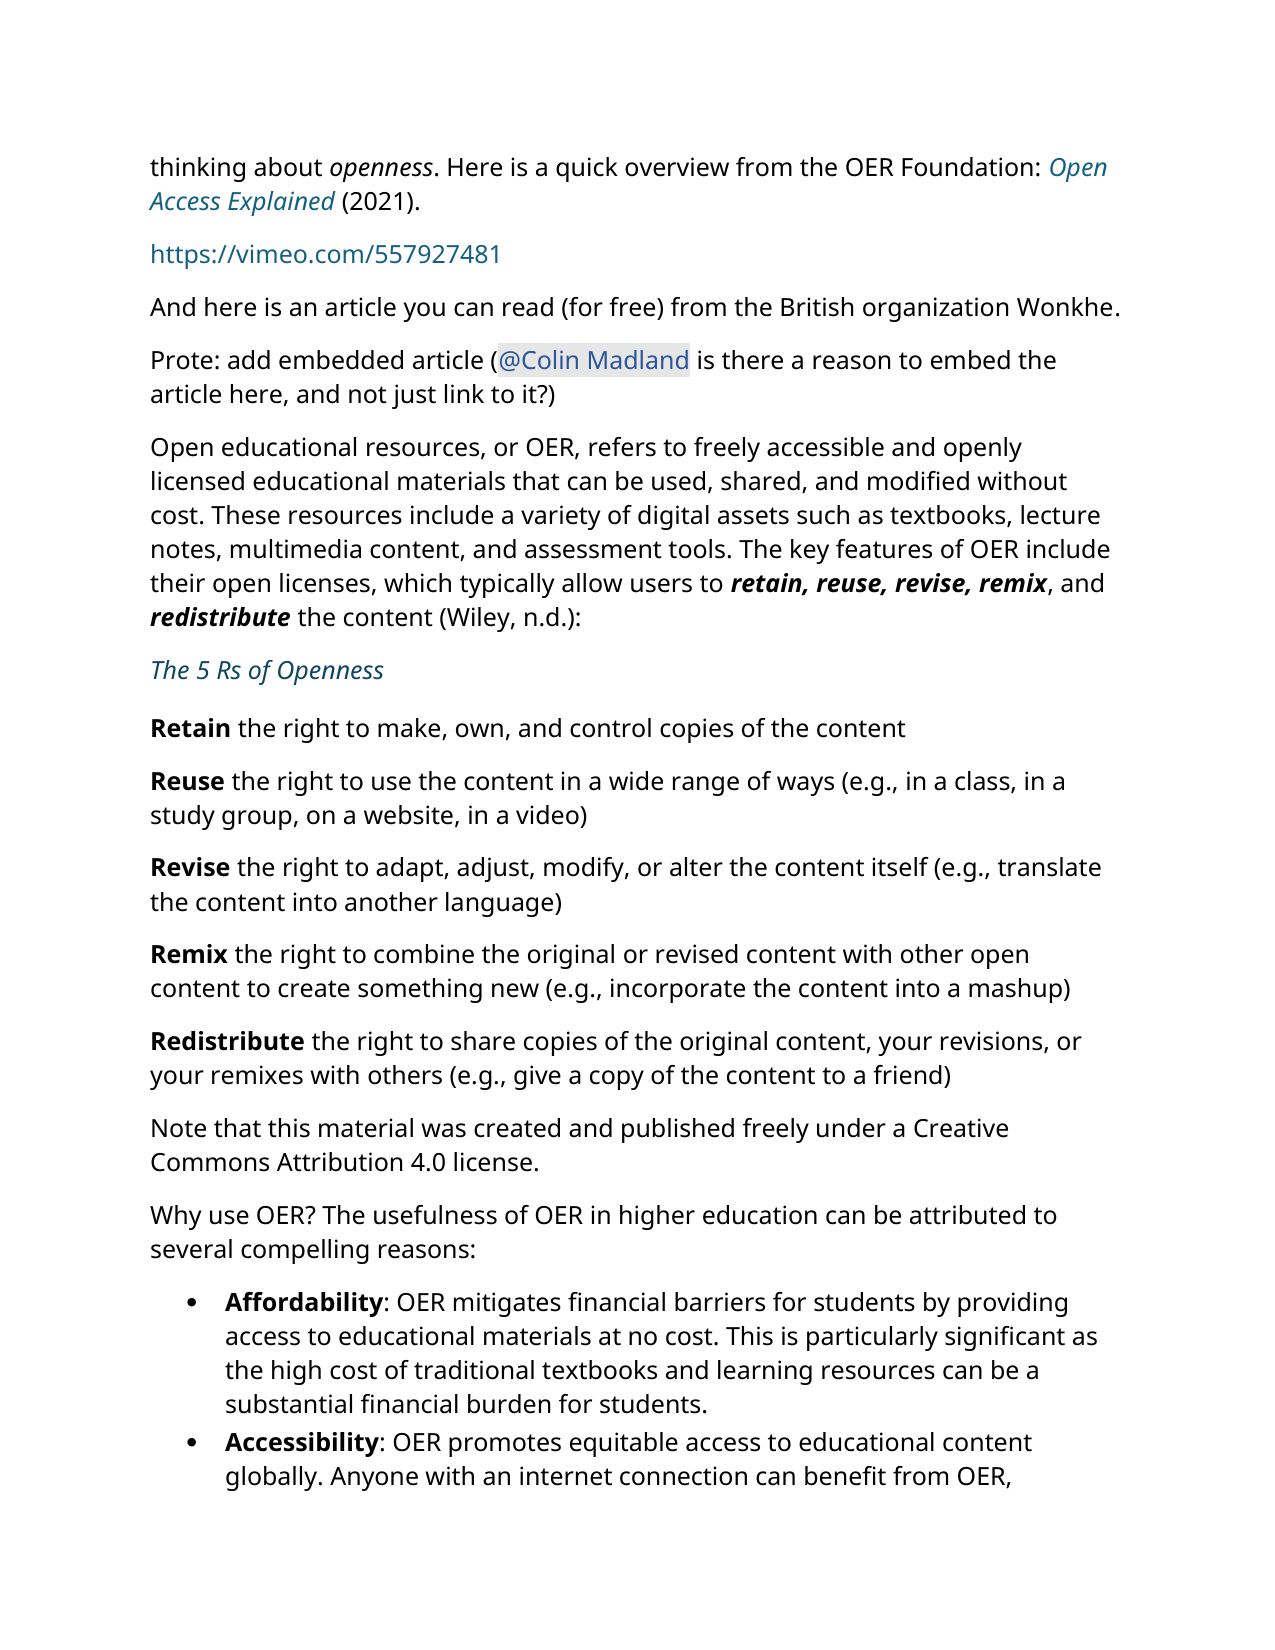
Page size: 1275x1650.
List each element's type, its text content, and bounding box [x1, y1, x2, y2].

list Affordability: OER mitigates financial barriers for students by providing access to educational materials at no cost. This is particularly significant as the high cost of traditional textbooks and learning resources can be a substantial financial burden for students. [187, 1284, 1125, 1421]
text Revise the right to adapt, adjust, modify, or alter the content itself (e.g., translate the content into another language) [150, 850, 1125, 918]
text Remix the right to combine the original or revised content with other open content to create something new (e.g., incorporate the content into a mashup) [150, 937, 1125, 1005]
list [187, 1424, 1125, 1493]
text https://vimeo.com/557927481 [150, 237, 1125, 271]
text @Colin Madland is there a reason to embed the article here, and not just link to it?) [150, 342, 1125, 411]
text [150, 150, 1125, 218]
text Reuse the right to use the content in a wide range of ways (e.g., in a class, in a study group, on a website, in a video) [150, 763, 1125, 831]
text Retain the right to make, own, and control copies of the content [150, 710, 1125, 744]
text And here is an article you can read (for free) from the British organization Wonkhe. [150, 290, 1125, 324]
subtitle The 5 Rs of Openness [150, 652, 1125, 687]
text Redistribute the right to share copies of the original content, your revisions, or your remixes with others (e.g., give a copy of the content to a friend) [150, 1024, 1125, 1092]
text Note that this material was created and published freely under a Creative Commons Attribution 4.0 license. [150, 1111, 1125, 1179]
text Open educational resources, or OER, refers to freely accessible and openly licensed educational materials that can be used, shared, and modified without cost. These resources include a variety of digital assets such as textbooks, lecture notes, multimedia content, and assessment tools. The key features of OER include their open licenses, which typically allow users to retain, reuse, revise, remix, and redistribute the content (Wiley, n.d.): [150, 429, 1125, 634]
text Why use OER? The usefulness of OER in higher education can be attributed to several compelling reasons: [150, 1198, 1125, 1266]
